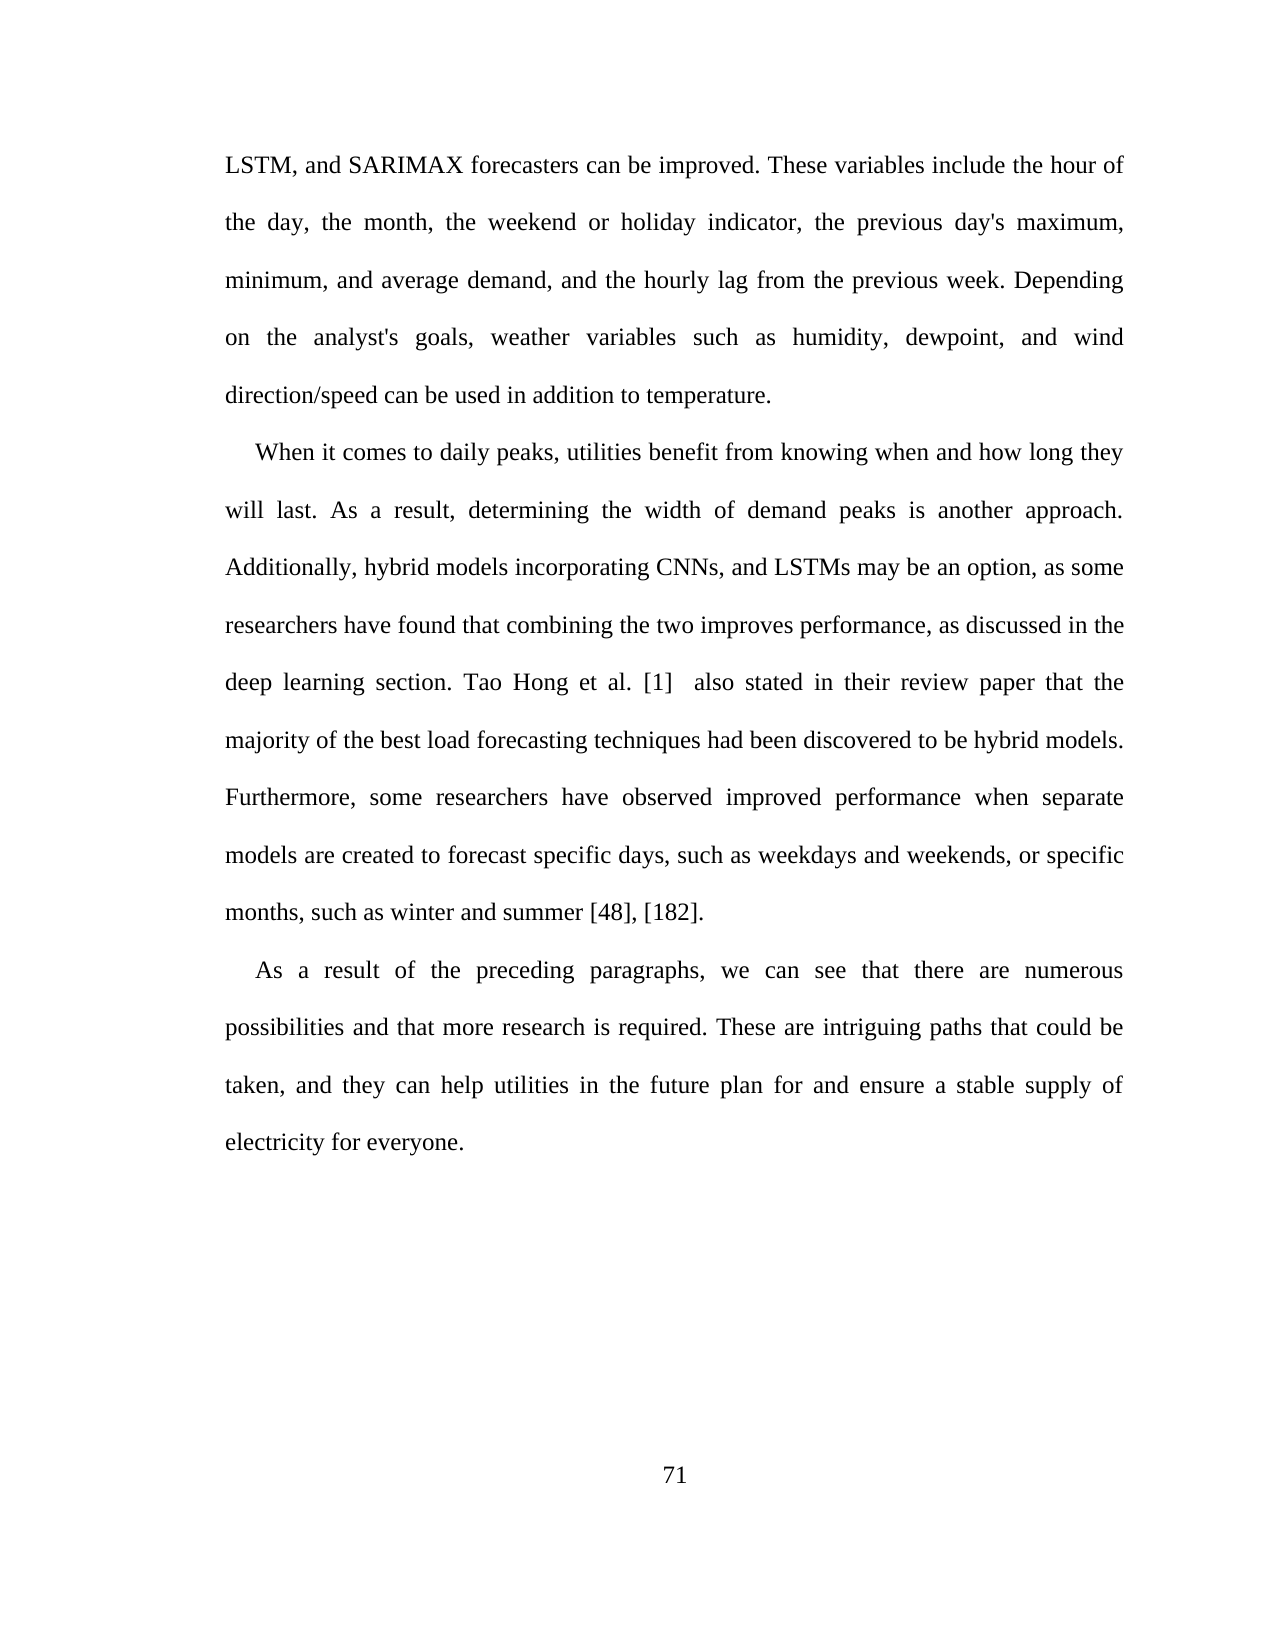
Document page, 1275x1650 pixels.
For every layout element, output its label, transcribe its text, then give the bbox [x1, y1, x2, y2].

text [225, 150, 1125, 409]
text When it comes to daily peaks, utilities benefit from knowing when and how long they will last. As a result, determining the width of demand peaks is another approach. Additionally, hybrid models incorporating CNNs, and LSTMs may be an option, as some researchers have found that combining the two improves performance, as discussed in the deep learning section. Tao Hong et al. [1] also stated in their review paper that the majority of the best load forecasting techniques had been discovered to be hybrid models. Furthermore, some researchers have observed improved performance when separate models are created to forecast specific days, such as weekdays and weekends, or specific months, such as winter and summer [48], [182]. [225, 437, 1125, 926]
text As a result of the preceding paragraphs, we can see that there are numerous possibilities and that more research is required. These are intriguing paths that could be taken, and they can help utilities in the future plan for and ensure a stable supply of electricity for everyone. [225, 955, 1125, 1156]
